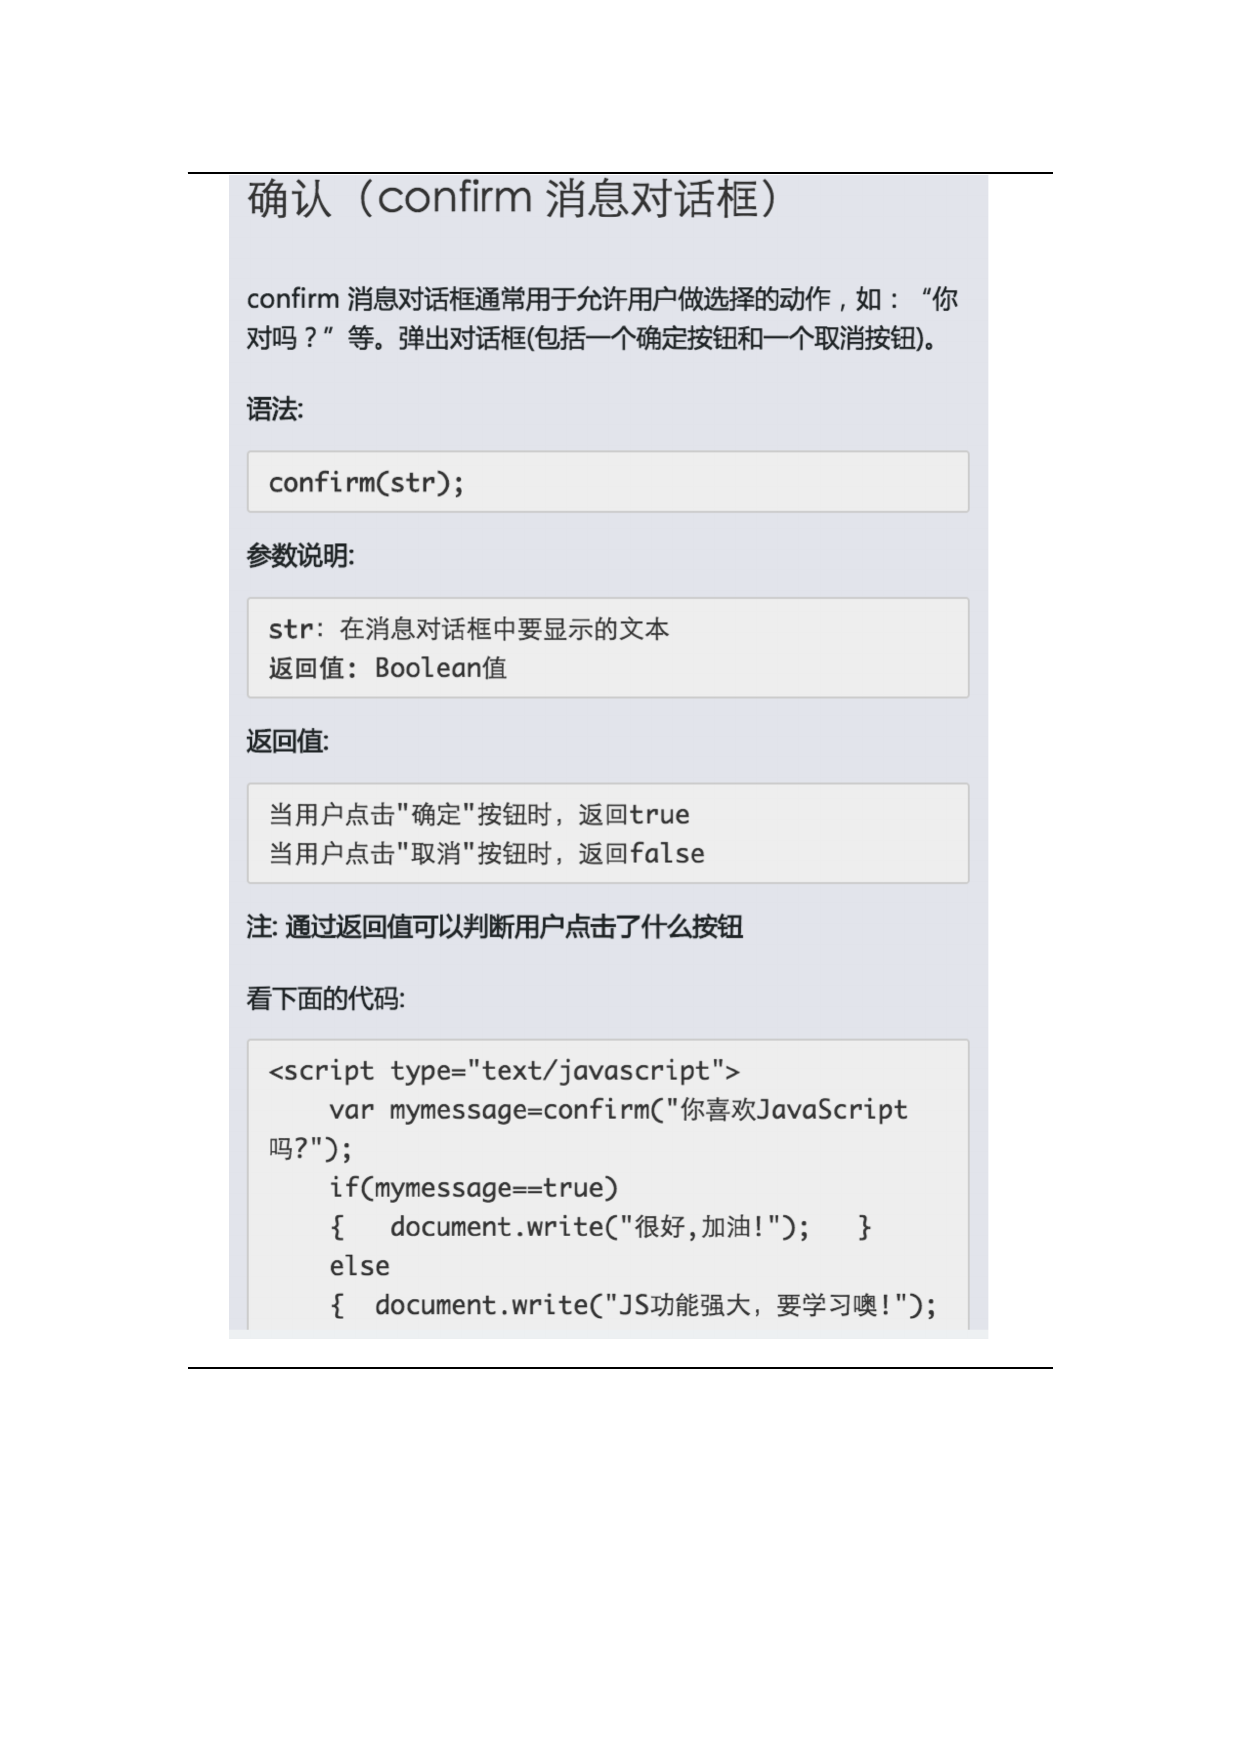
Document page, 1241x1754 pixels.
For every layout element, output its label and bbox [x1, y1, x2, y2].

picture [229, 175, 989, 1339]
